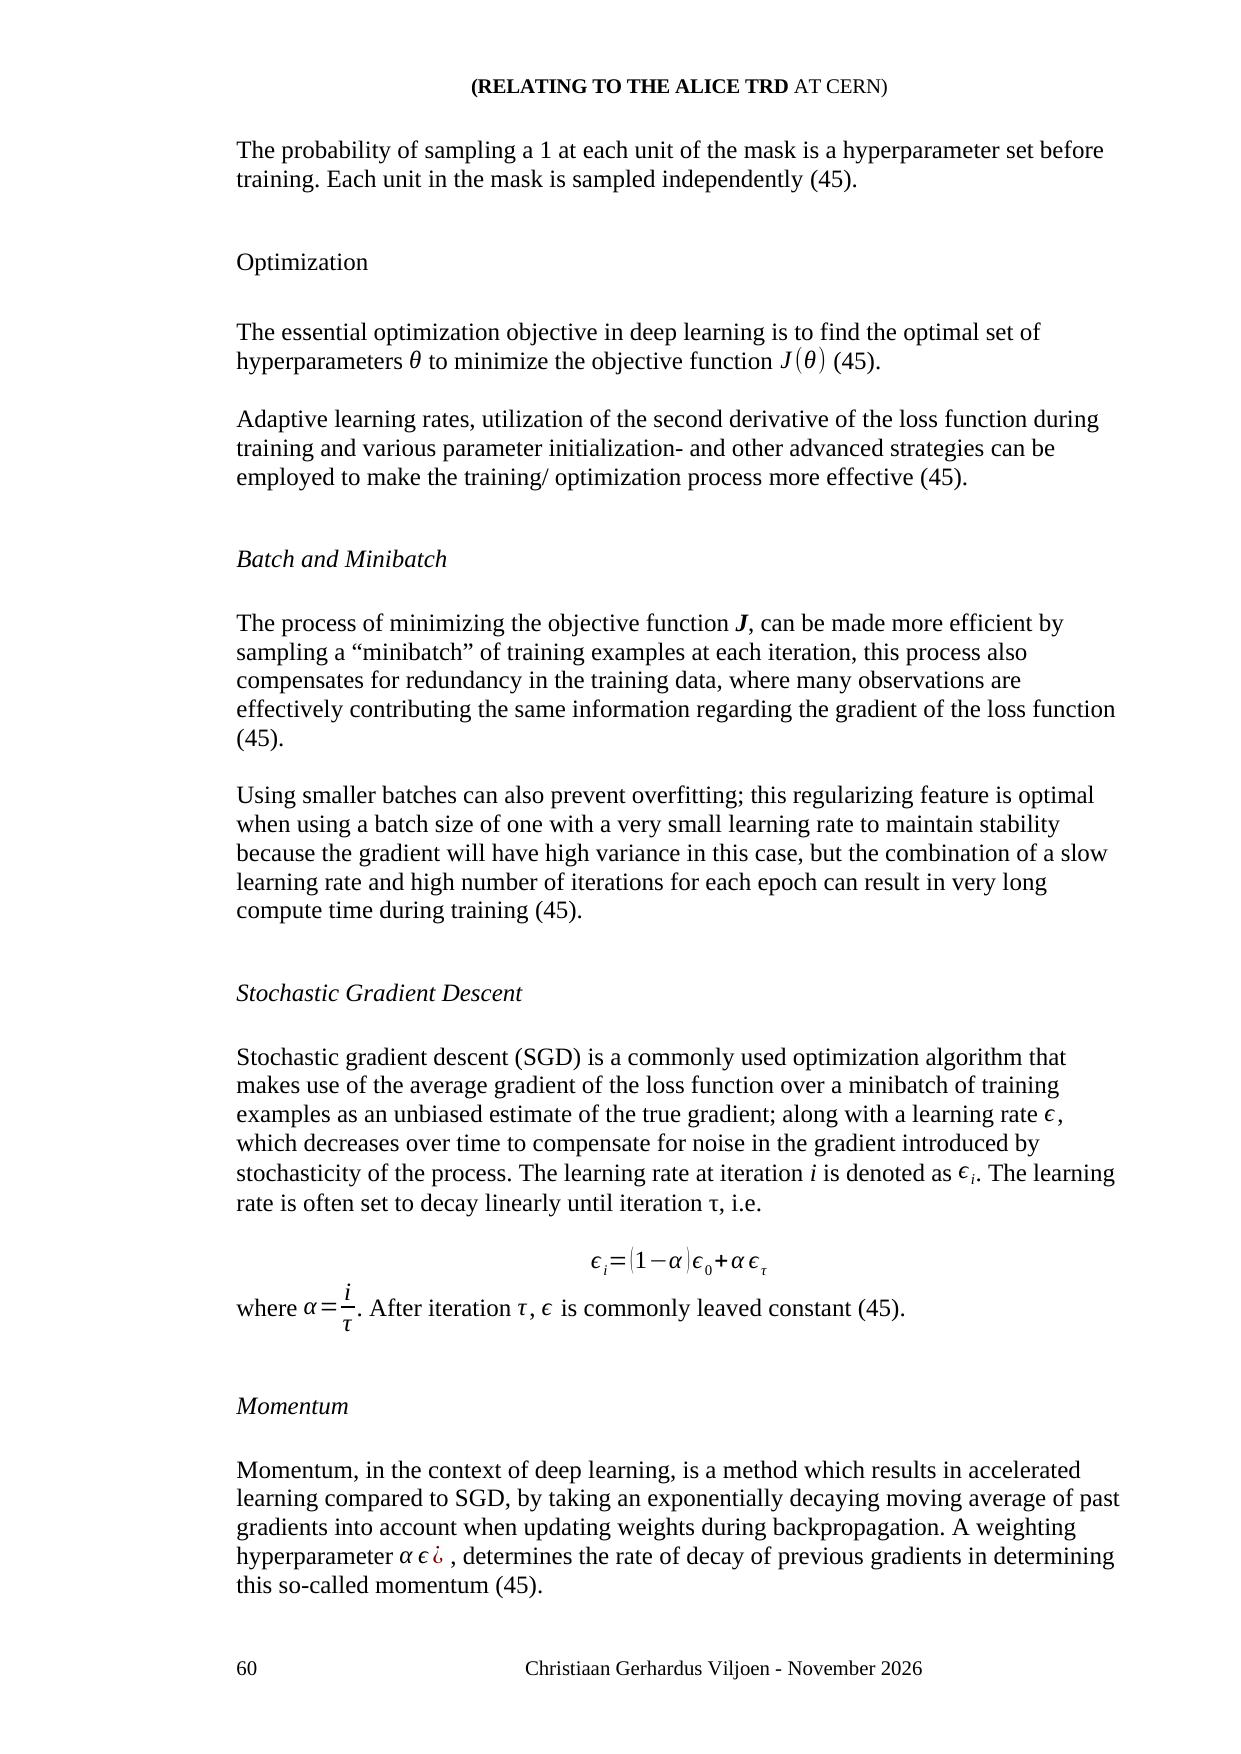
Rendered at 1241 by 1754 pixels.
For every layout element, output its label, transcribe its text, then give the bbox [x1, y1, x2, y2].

subtitle Stochastic Gradient Descent [236, 978, 1122, 1007]
text The probability of sampling a 1 at each unit of the mask is a hyperparameter set before training. Each unit in the mask is sampled independently . [236, 135, 1122, 193]
text The essential optimization objective in deep learning is to find the optimal set of hyperparameters to minimize the objective function . [236, 317, 1122, 375]
text Adaptive learning rates, utilization of the second derivative of the loss function during training and various parameter initialization- and other advanced strategies can be employed to make the training/ optimization process more effective . [236, 404, 1122, 490]
text Stochastic gradient descent (SGD) is a commonly used optimization algorithm that makes use of the average gradient of the loss function over a minibatch of training examples as an unbiased estimate of the true gradient; along with a learning rate , which decreases over time to compensate for noise in the gradient introduced by stochasticity of the process. The learning rate at iteration i is denoted as . The learning rate is often set to decay linearly until iteration τ, i.e. [236, 1042, 1122, 1217]
subtitle Momentum [236, 1391, 1122, 1420]
subtitle Optimization [236, 247, 1122, 275]
text Using smaller batches can also prevent overfitting; this regularizing feature is optimal when using a batch size of one with a very small learning rate to maintain stability because the gradient will have high variance in this case, but the combination of a slow learning rate and high number of iterations for each epoch can result in very long compute time during training . [236, 780, 1122, 924]
text The process of minimizing the objective function J, can be made more efficient by sampling a “minibatch” of training examples at each iteration, this process also compensates for redundancy in the training data, where many observations are effectively contributing the same information regarding the gradient of the loss function . [236, 608, 1122, 752]
text where . After iteration , is commonly leaved constant . [236, 1278, 1122, 1337]
text Momentum, in the context of deep learning, is a method which results in accelerated learning compared to SGD, by taking an exponentially decaying moving average of past gradients into account when updating weights during backpropagation. A weighting hyperparameter , determines the rate of decay of previous gradients in determining this so-called momentum . [236, 1455, 1122, 1598]
subtitle Batch and Minibatch [236, 544, 1122, 573]
